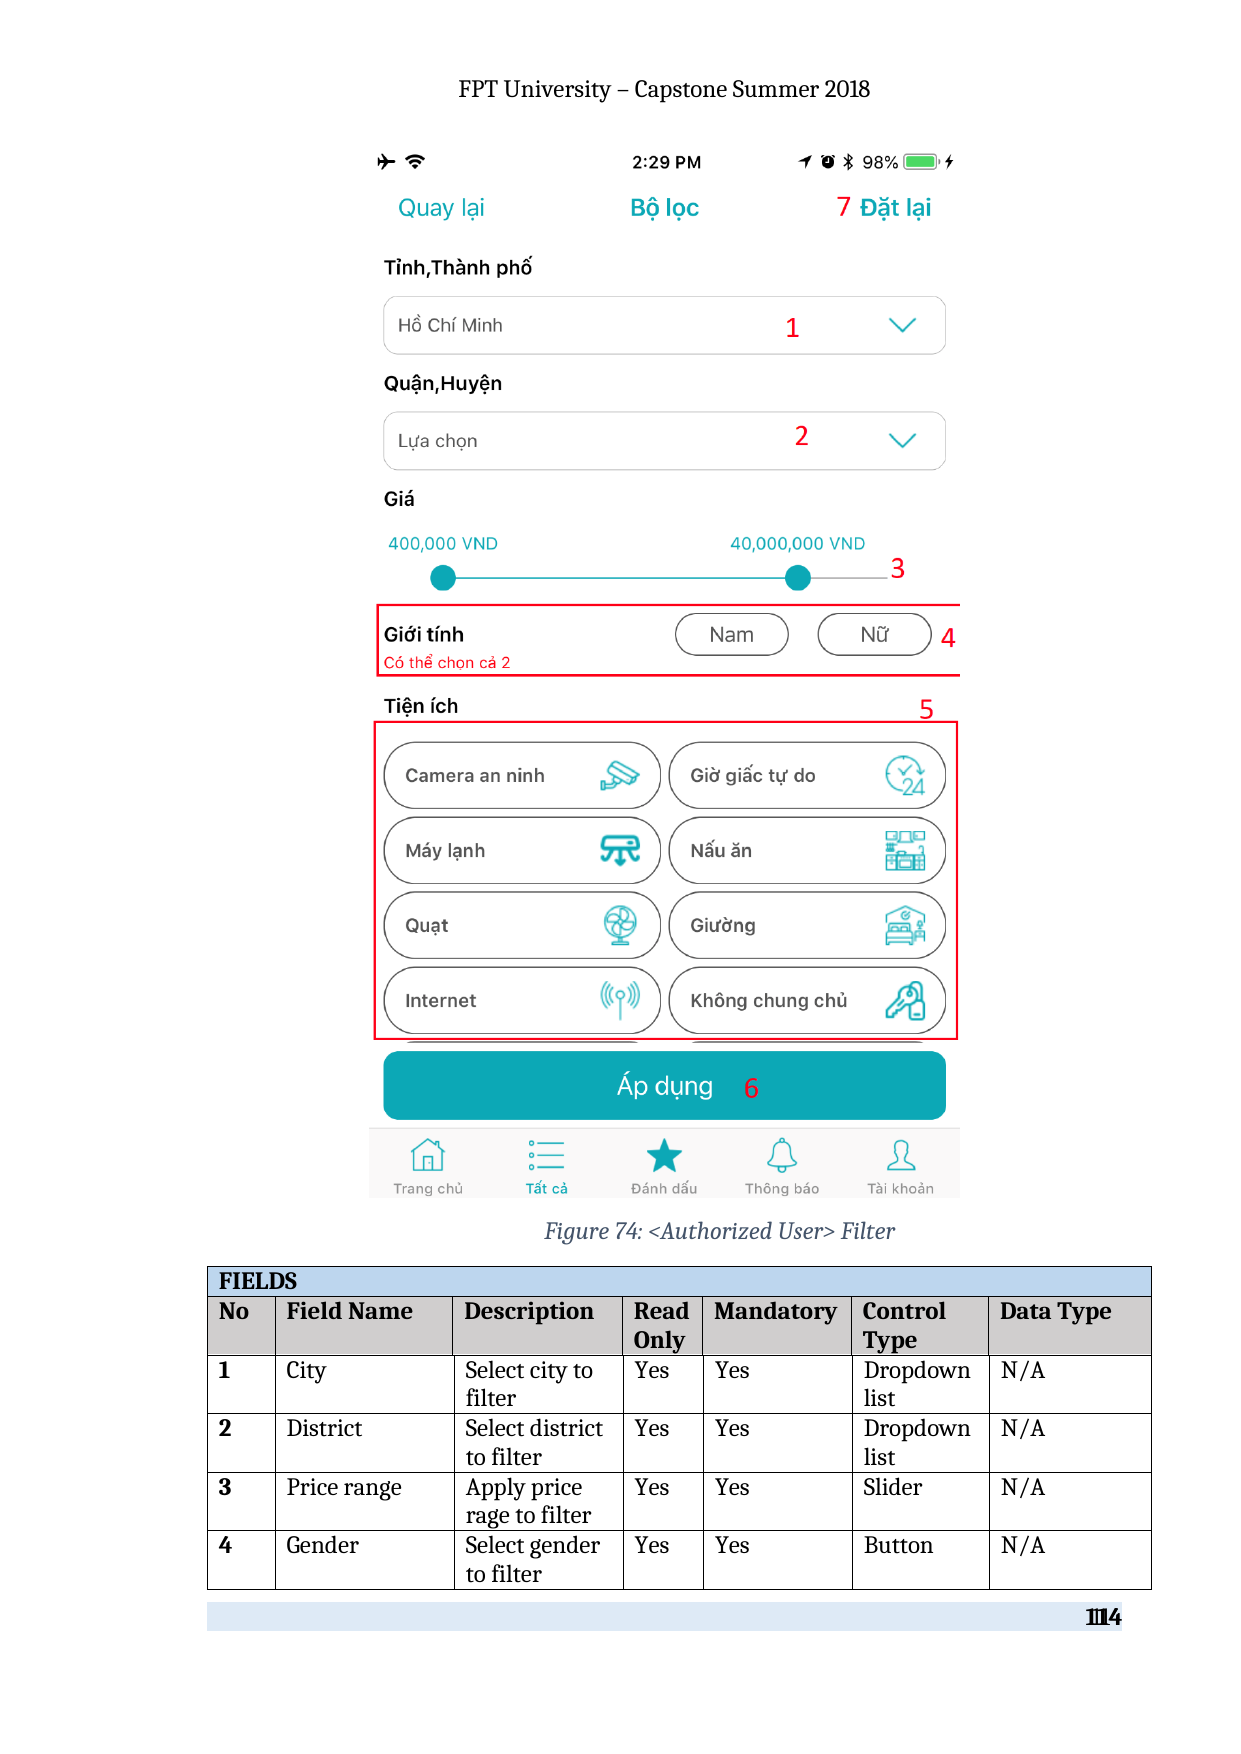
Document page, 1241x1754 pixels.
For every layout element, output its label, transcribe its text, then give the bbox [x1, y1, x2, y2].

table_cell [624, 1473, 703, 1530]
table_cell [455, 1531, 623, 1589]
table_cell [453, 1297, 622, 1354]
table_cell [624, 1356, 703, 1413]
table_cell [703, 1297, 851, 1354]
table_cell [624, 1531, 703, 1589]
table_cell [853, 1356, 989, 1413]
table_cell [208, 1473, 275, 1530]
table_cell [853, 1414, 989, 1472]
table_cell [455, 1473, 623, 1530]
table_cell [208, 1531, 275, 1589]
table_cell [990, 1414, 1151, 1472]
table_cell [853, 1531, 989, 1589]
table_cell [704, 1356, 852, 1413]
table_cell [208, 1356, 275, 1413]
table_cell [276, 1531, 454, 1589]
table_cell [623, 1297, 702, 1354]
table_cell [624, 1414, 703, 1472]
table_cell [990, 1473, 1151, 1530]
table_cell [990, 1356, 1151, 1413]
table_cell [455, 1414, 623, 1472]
text Figure 74: <Authorized User> Filter [319, 1217, 1122, 1245]
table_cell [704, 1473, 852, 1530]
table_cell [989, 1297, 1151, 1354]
picture [369, 147, 960, 1198]
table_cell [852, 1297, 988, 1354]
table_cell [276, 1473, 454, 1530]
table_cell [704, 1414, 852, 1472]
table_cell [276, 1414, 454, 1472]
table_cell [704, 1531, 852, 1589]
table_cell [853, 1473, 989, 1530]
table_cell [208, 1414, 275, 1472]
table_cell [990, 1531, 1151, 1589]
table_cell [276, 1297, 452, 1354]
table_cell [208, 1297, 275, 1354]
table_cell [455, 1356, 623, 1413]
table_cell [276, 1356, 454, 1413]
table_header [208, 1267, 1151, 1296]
